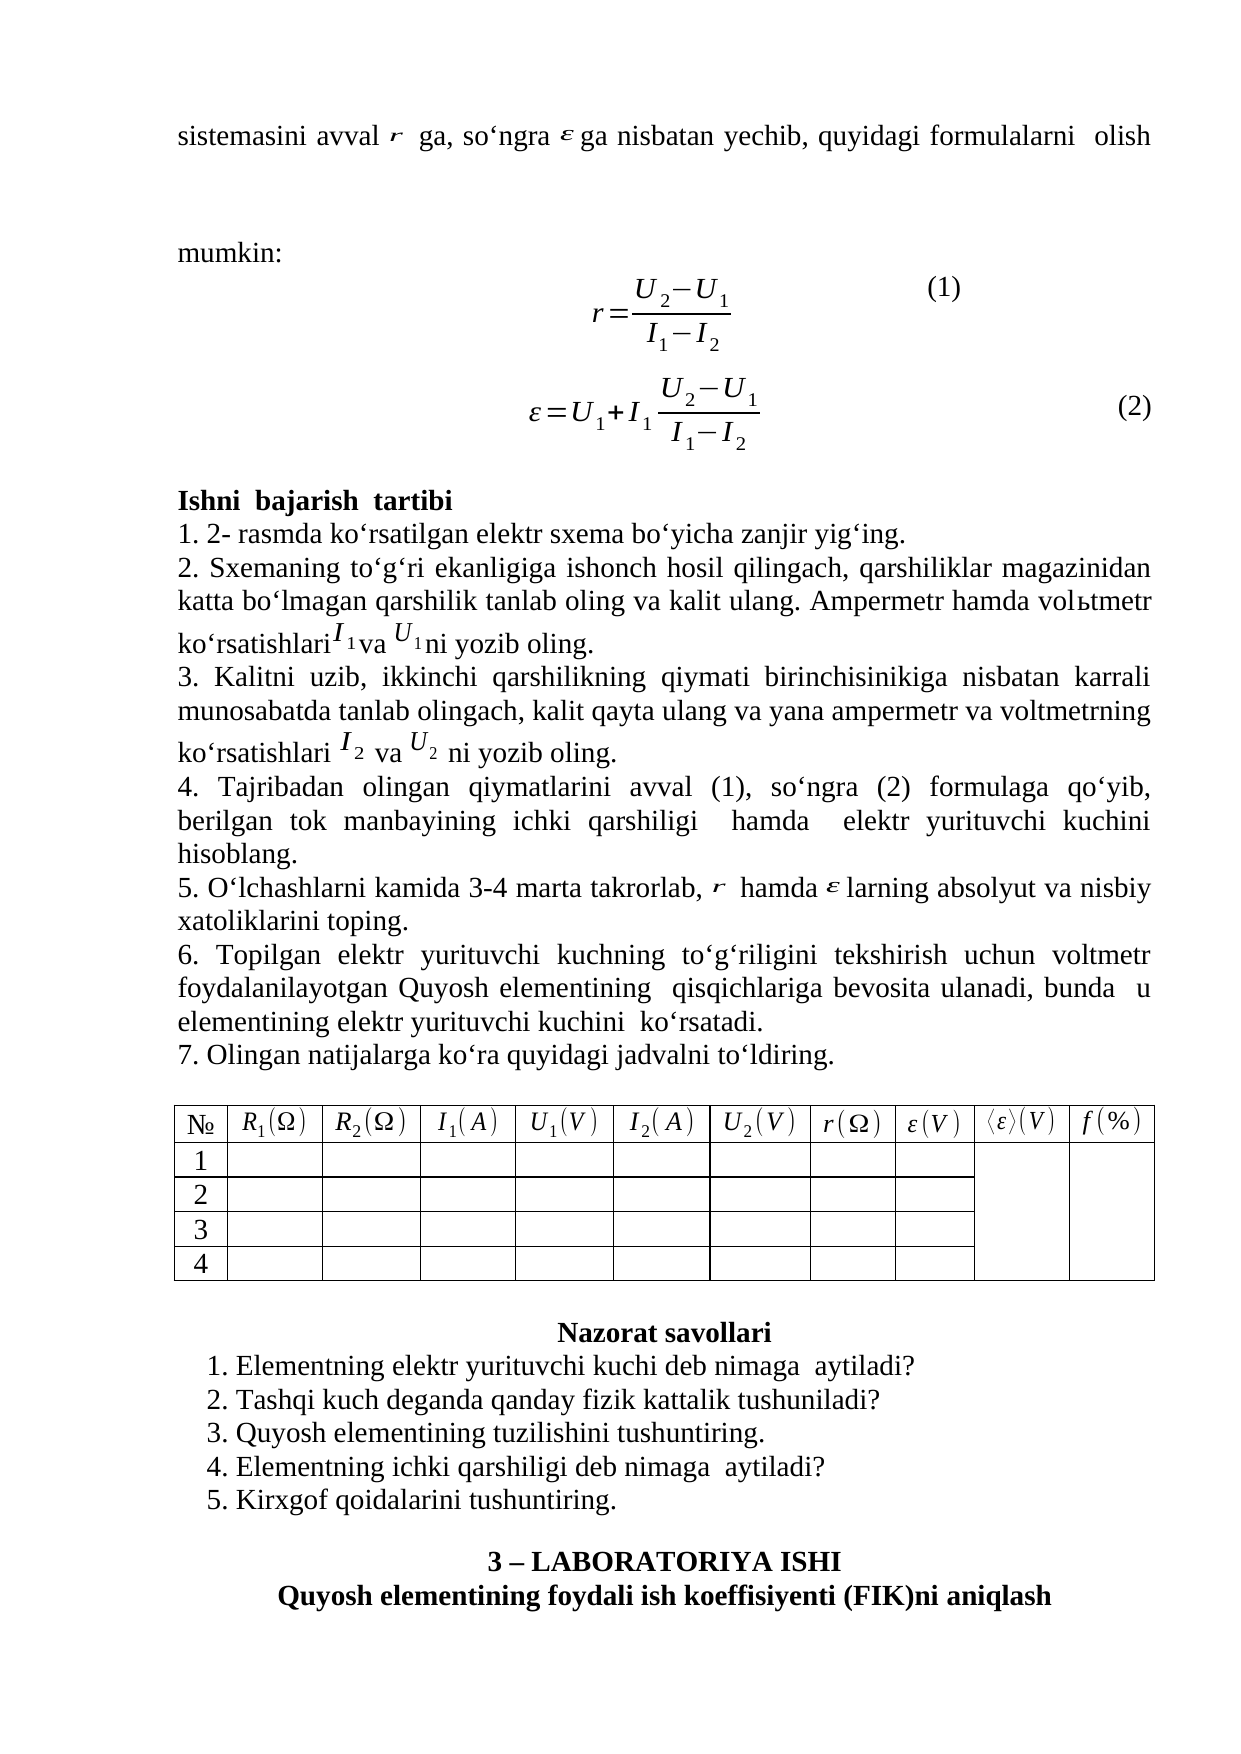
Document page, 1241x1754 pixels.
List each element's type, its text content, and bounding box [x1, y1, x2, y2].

text (2) [177, 388, 1152, 483]
table_cell [228, 1178, 322, 1211]
table_cell [421, 1178, 515, 1211]
table_cell [811, 1212, 895, 1246]
table_cell [516, 1178, 613, 1211]
table_header [711, 1106, 810, 1142]
text 4. Tajribadan olingan qiymatlarini avval (1), so‘ngra (2) formulaga qo‘yib, berilgan tok manbayining ichki qarshiligi hamda elektr yurituvchi kuchini hisoblang. [177, 769, 1152, 870]
text Ishni bajarish tartibi [177, 483, 1152, 516]
table_cell [614, 1143, 709, 1176]
table_cell 4 [175, 1247, 227, 1280]
table_cell [614, 1247, 709, 1280]
table_cell [896, 1247, 974, 1280]
subtitle Quyosh elementining foydali ish koeffisiyenti (FIK)ni aniqlash [177, 1578, 1152, 1611]
table_header [323, 1106, 420, 1142]
table_cell [323, 1178, 420, 1211]
table_cell [516, 1143, 613, 1176]
table_header [896, 1106, 974, 1142]
text 1. 2- rasmda ko‘rsatilgan elektr sxema bo‘yicha zanjir yig‘ing. [177, 516, 1152, 550]
table_cell [711, 1178, 810, 1211]
table_header [421, 1106, 515, 1142]
table_cell [811, 1178, 895, 1211]
table_header [228, 1106, 322, 1142]
table_cell [421, 1143, 515, 1176]
table_header [975, 1106, 1069, 1142]
table_cell [421, 1247, 515, 1280]
table_cell [711, 1212, 810, 1246]
table_header № [175, 1106, 227, 1142]
text Nazorat savollari [177, 1315, 1152, 1348]
table_cell [975, 1143, 1069, 1280]
table_cell [811, 1143, 895, 1176]
text 2. Tashqi kuch deganda qanday fizik kattalik tushuniladi? [177, 1382, 1152, 1415]
text 7. Olingan natijalarga ko‘ra quyidagi jadvalni to‘ldiring. [177, 1037, 1152, 1071]
text 2. Sxemaning to‘g‘ri ekanligiga ishonch hosil qilingach, qarshiliklar magazinidan katta bo‘lmagan qarshilik tanlab oling va kalit ulang. Ampermetr hamda volьtmetr ko‘rsatishlariva ni yozib oling. [177, 550, 1152, 659]
text 3. Kalitni uzib, ikkinchi qarshilikning qiymati birinchisinikiga nisbatan karrali munosabatda tanlab olingach, kalit qayta ulang va yana ampermetr va voltmetrning ko‘rsatishlari va ni yozib oling. [177, 659, 1152, 769]
table_cell 3 [175, 1212, 227, 1246]
table_cell [516, 1212, 613, 1246]
table_cell [811, 1247, 895, 1280]
table_cell [896, 1178, 974, 1211]
text 4. Elementning ichki qarshiligi deb nimaga aytiladi? [177, 1449, 1152, 1482]
table_cell 1 [175, 1143, 227, 1176]
table_header [811, 1106, 895, 1142]
table_cell [228, 1143, 322, 1176]
table_cell [323, 1247, 420, 1280]
table_cell [228, 1247, 322, 1280]
table_cell [323, 1143, 420, 1176]
table_cell [711, 1247, 810, 1280]
table_header [1070, 1106, 1154, 1142]
text 3. Quyosh elementining tuzilishini tushuntiring. [177, 1415, 1152, 1449]
table_cell [323, 1212, 420, 1246]
table_cell 2 [175, 1178, 227, 1211]
text (1) [177, 269, 1152, 303]
table_cell [711, 1143, 810, 1176]
table_cell [614, 1178, 709, 1211]
table_cell [614, 1212, 709, 1246]
table_cell [228, 1212, 322, 1246]
table_cell [1070, 1143, 1154, 1280]
table_header [614, 1106, 709, 1142]
subtitle 3 – LABORATORIYA ISHI [177, 1544, 1152, 1578]
text 5. O‘lchashlarni kamida 3-4 marta takrorlab, hamda larning absolyut va nisbiy xatoliklarini toping. [177, 870, 1152, 937]
table_cell [896, 1143, 974, 1176]
table_cell [516, 1247, 613, 1280]
text 6. Topilgan elektr yurituvchi kuchning to‘g‘riligini tekshirish uchun voltmetr foydalanilayotgan Quyosh elementining qisqichlariga bevosita ulanadi, bunda u elementining elektr yurituvchi kuchini ko‘rsatadi. [177, 937, 1152, 1037]
text 5. Kirxgof qoidalarini tushuntiring. [177, 1482, 1152, 1516]
table_header [516, 1106, 613, 1142]
table_cell [421, 1212, 515, 1246]
table_cell [896, 1212, 974, 1246]
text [177, 118, 1152, 269]
text 1. Elementning elektr yurituvchi kuchi deb nimaga aytiladi? [177, 1348, 1152, 1382]
